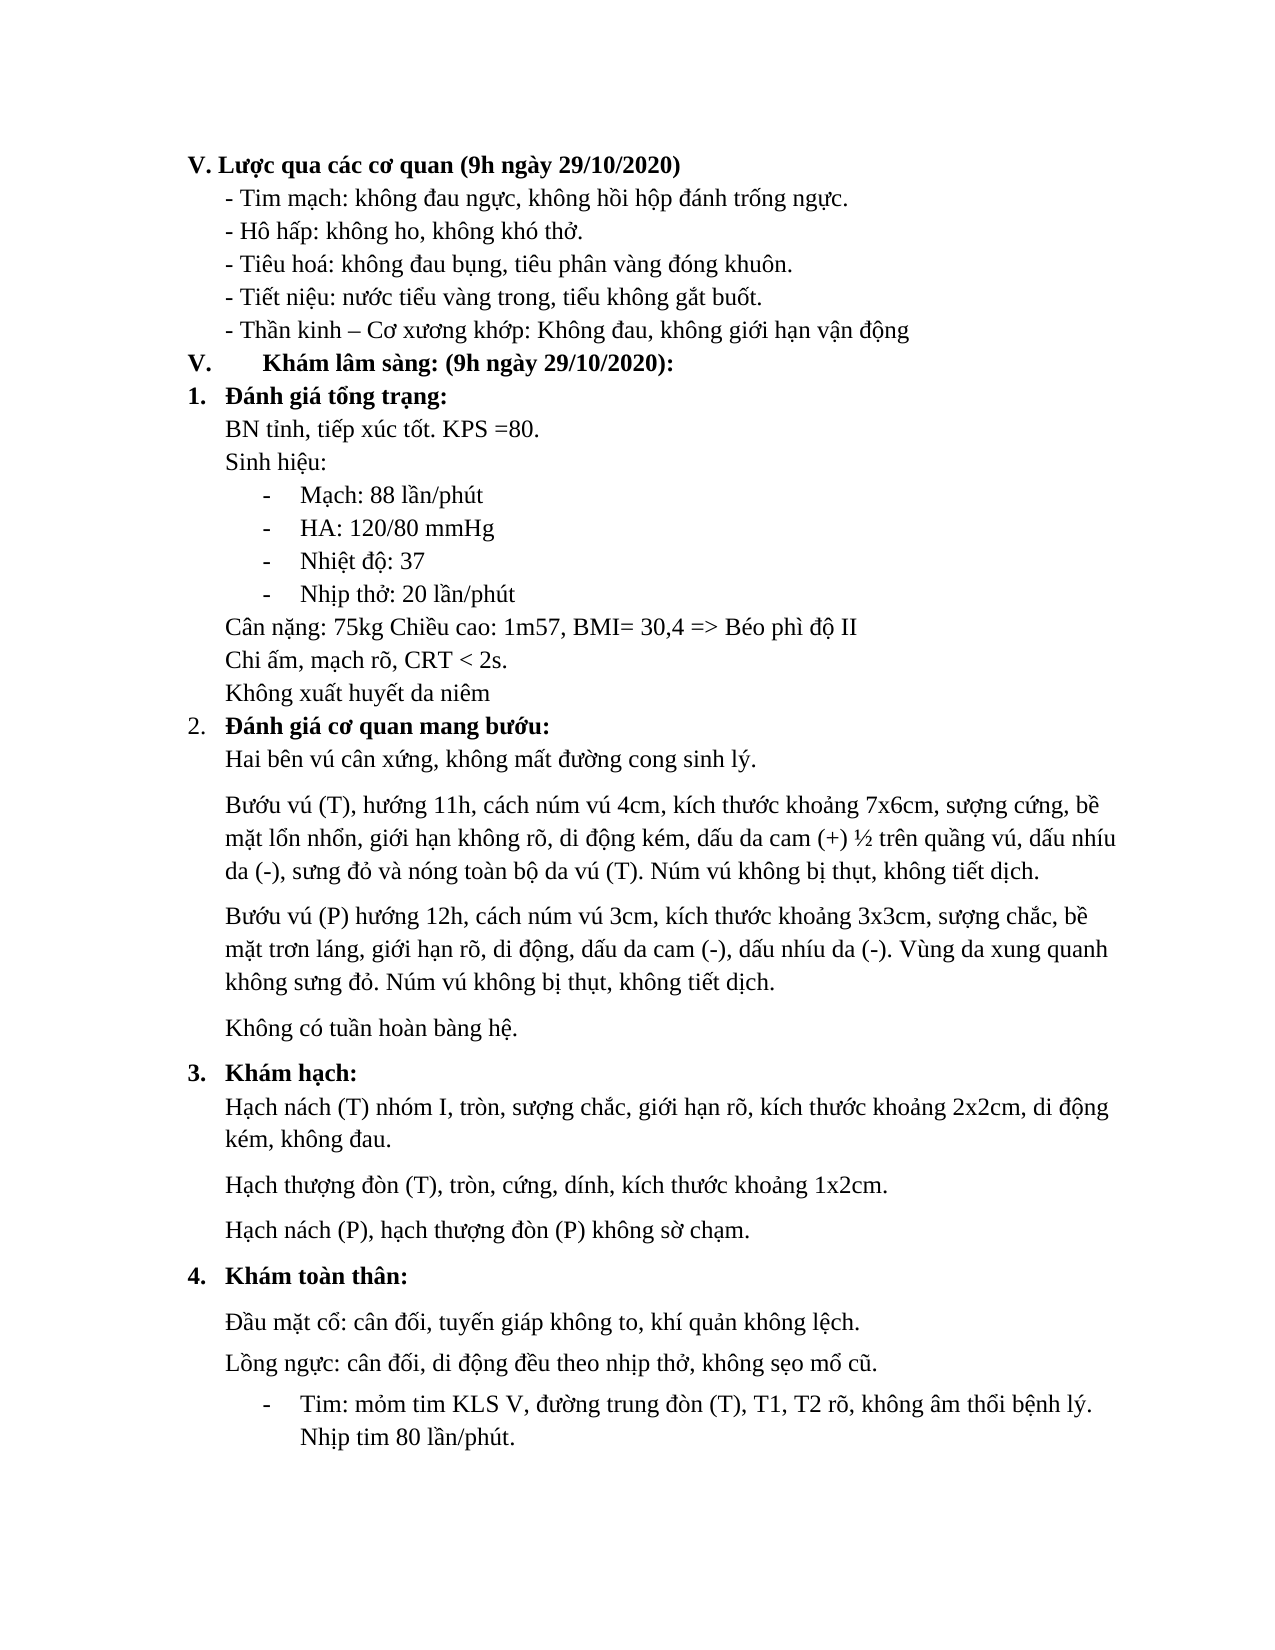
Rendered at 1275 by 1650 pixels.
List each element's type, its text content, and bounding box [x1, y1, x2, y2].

list Tim: mỏm tim KLS V, đường trung đòn (T), T1, T2 rõ, không âm thổi bệnh lý. Nhịp tim 80 lần/phút. [262, 1389, 1125, 1451]
text Sinh hiệu: [225, 447, 1125, 476]
list Khám toàn thân: [187, 1261, 1125, 1290]
text Cân nặng: 75kg Chiều cao: 1m57, BMI= 30,4 => Béo phì độ II [225, 612, 1125, 641]
text - Tim mạch: không đau ngực, không hồi hộp đánh trống ngực. [225, 183, 1125, 212]
text Hạch nách (P), hạch thượng đòn (P) không sờ chạm. [225, 1216, 1125, 1244]
list Nhiệt độ: 37 [262, 546, 1125, 575]
list Khám lâm sàng: (9h ngày 29/10/2020): [187, 348, 1125, 377]
list Mạch: 88 lần/phút [262, 480, 1125, 509]
text Không xuất huyết da niêm [225, 678, 1125, 707]
list HA: 120/80 mmHg [262, 513, 1125, 542]
text BN tỉnh, tiếp xúc tốt. KPS =80. [225, 414, 1125, 443]
text - Tiêu hoá: không đau bụng, tiêu phân vàng đóng khuôn. [225, 249, 1125, 278]
text Hai bên vú cân xứng, không mất đường cong sinh lý. [225, 744, 1125, 773]
list Khám hạch: [187, 1058, 1125, 1087]
list Đánh giá cơ quan mang bướu: [187, 711, 1125, 740]
text Không có tuần hoàn bàng hệ. [225, 1013, 1125, 1042]
list Nhịp thở: 20 lần/phút [262, 579, 1125, 608]
text Bướu vú (P) hướng 12h, cách núm vú 3cm, kích thước khoảng 3x3cm, sượng chắc, bề mặt trơn láng, giới hạn rõ, di động, dấu da cam (-), dấu nhíu da (-). Vùng da xung quanh không sưng đỏ. Núm vú không bị thụt, không tiết dịch. [225, 901, 1125, 996]
text - Thần kinh – Cơ xương khớp: Không đau, không giới hạn vận động [225, 315, 1125, 344]
text Bướu vú (T), hướng 11h, cách núm vú 4cm, kích thước khoảng 7x6cm, sượng cứng, bề mặt lổn nhổn, giới hạn không rõ, di động kém, dấu da cam (+) ½ trên quầng vú, dấu nhíu da (-), sưng đỏ và nóng toàn bộ da vú (T). Núm vú không bị thụt, không tiết dịch. [225, 790, 1125, 885]
text V. Lược qua các cơ quan (9h ngày 29/10/2020) [187, 150, 1125, 179]
text Hạch nách (T) nhóm I, tròn, sượng chắc, giới hạn rõ, kích thước khoảng 2x2cm, di động kém, không đau. [225, 1092, 1125, 1153]
text - Hô hấp: không ho, không khó thở. [225, 216, 1125, 245]
text Hạch thượng đòn (T), tròn, cứng, dính, kích thước khoảng 1x2cm. [225, 1170, 1125, 1199]
list Đánh giá tổng trạng: [187, 381, 1125, 410]
text Lồng ngực: cân đối, di động đều theo nhịp thở, không sẹo mổ cũ. [150, 1348, 1125, 1377]
text Đầu mặt cổ: cân đối, tuyến giáp không to, khí quản không lệch. [150, 1307, 1125, 1335]
text Chi ấm, mạch rõ, CRT < 2s. [225, 645, 1125, 674]
text - Tiết niệu: nước tiểu vàng trong, tiểu không gắt buốt. [225, 282, 1125, 311]
